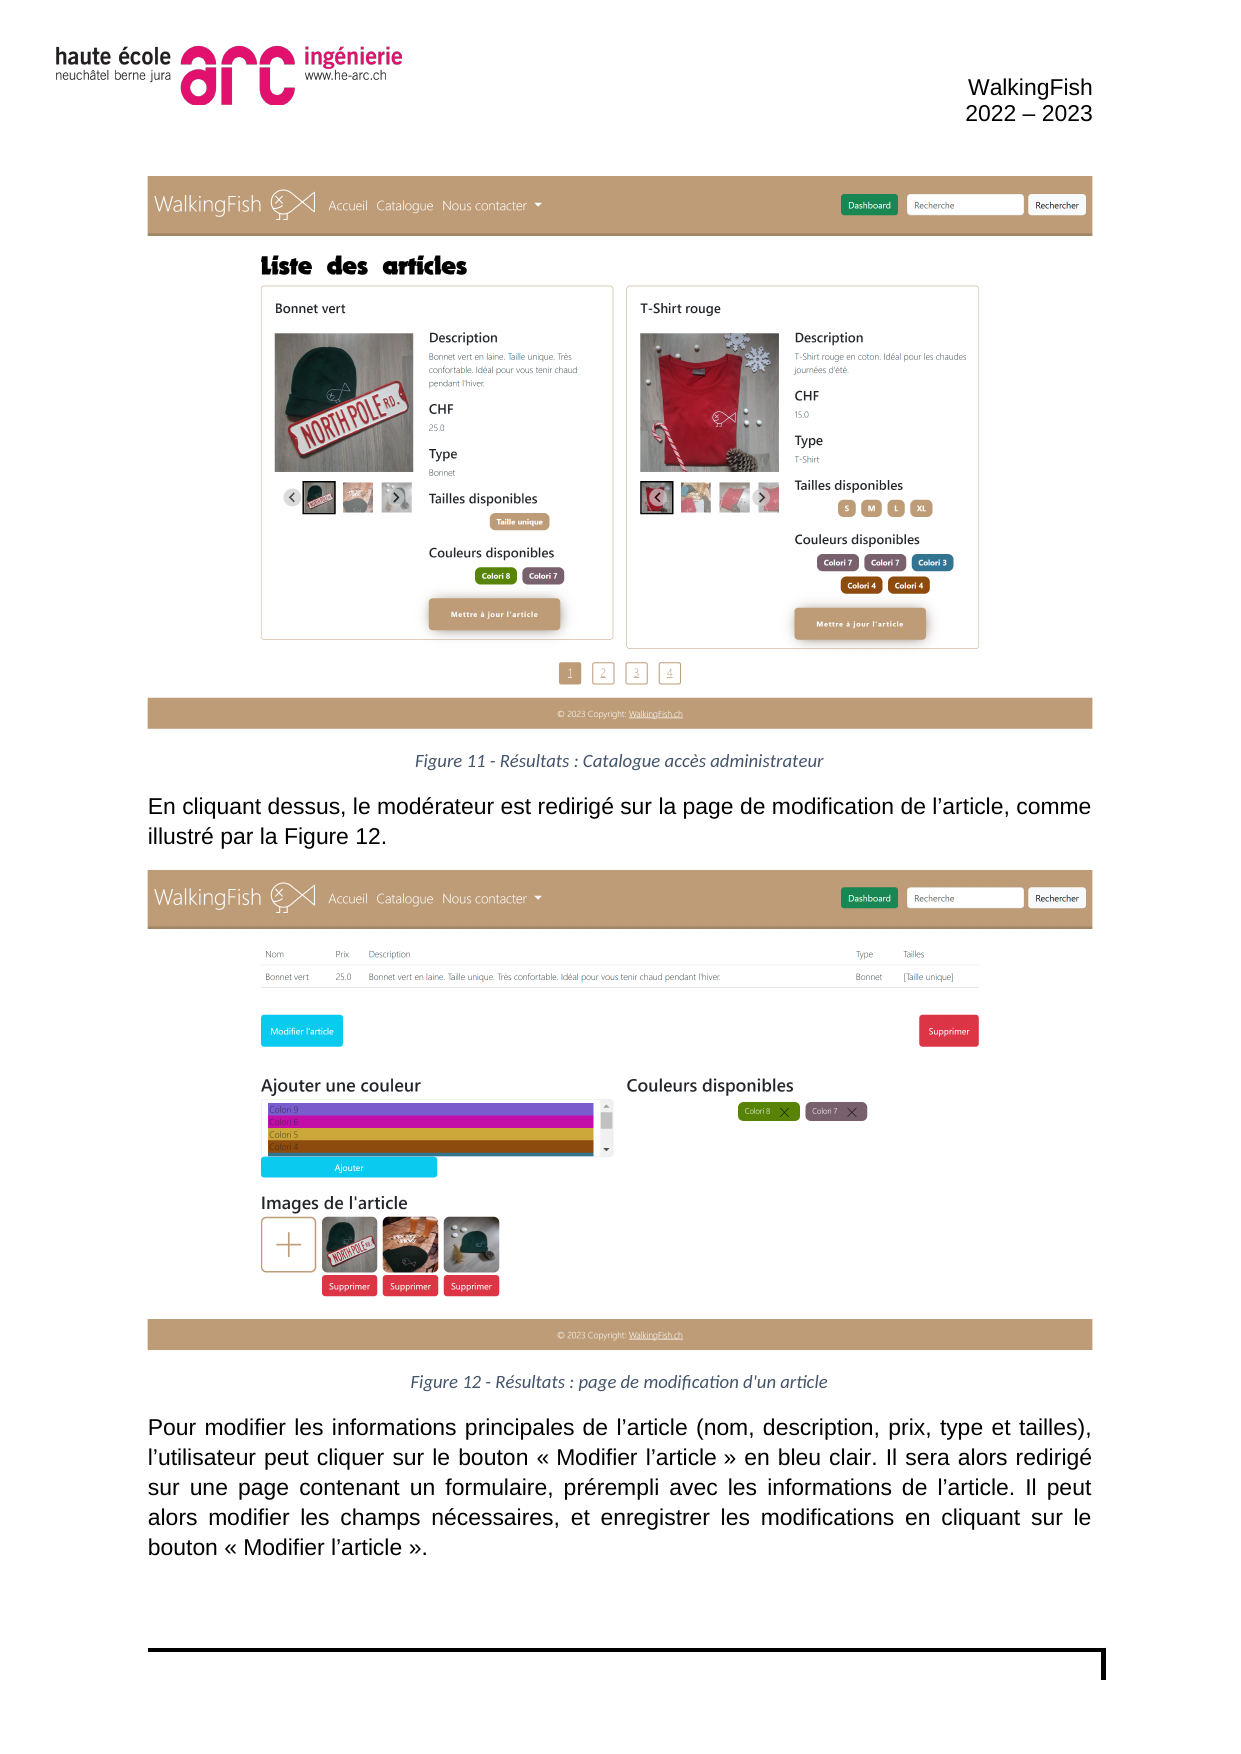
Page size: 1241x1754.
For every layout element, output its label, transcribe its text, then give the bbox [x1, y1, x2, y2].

text Figure - Résultats : Catalogue accès administrateur [148, 749, 1093, 772]
picture [147, 870, 1093, 1350]
text En cliquant dessus, le modérateur est redirigé sur la page de modification de l’article, comme illustré par la Figure 12. [148, 793, 1093, 849]
text Figure - Résultats : page de modification d'un article [148, 1370, 1093, 1393]
picture [50, 42, 406, 105]
picture [147, 176, 1093, 729]
text Pour modifier les informations principales de l’article (nom, description, prix, type et tailles), l’utilisateur peut cliquer sur le bouton « Modifier l’article » en bleu clair. Il sera alors redirigé sur une page contenant un formulaire, prérempli avec les informations de l’article. Il peut alors modifier les champs nécessaires, et enregistrer les modifications en cliquant sur le bouton « Modifier l’article ». [148, 1413, 1093, 1561]
